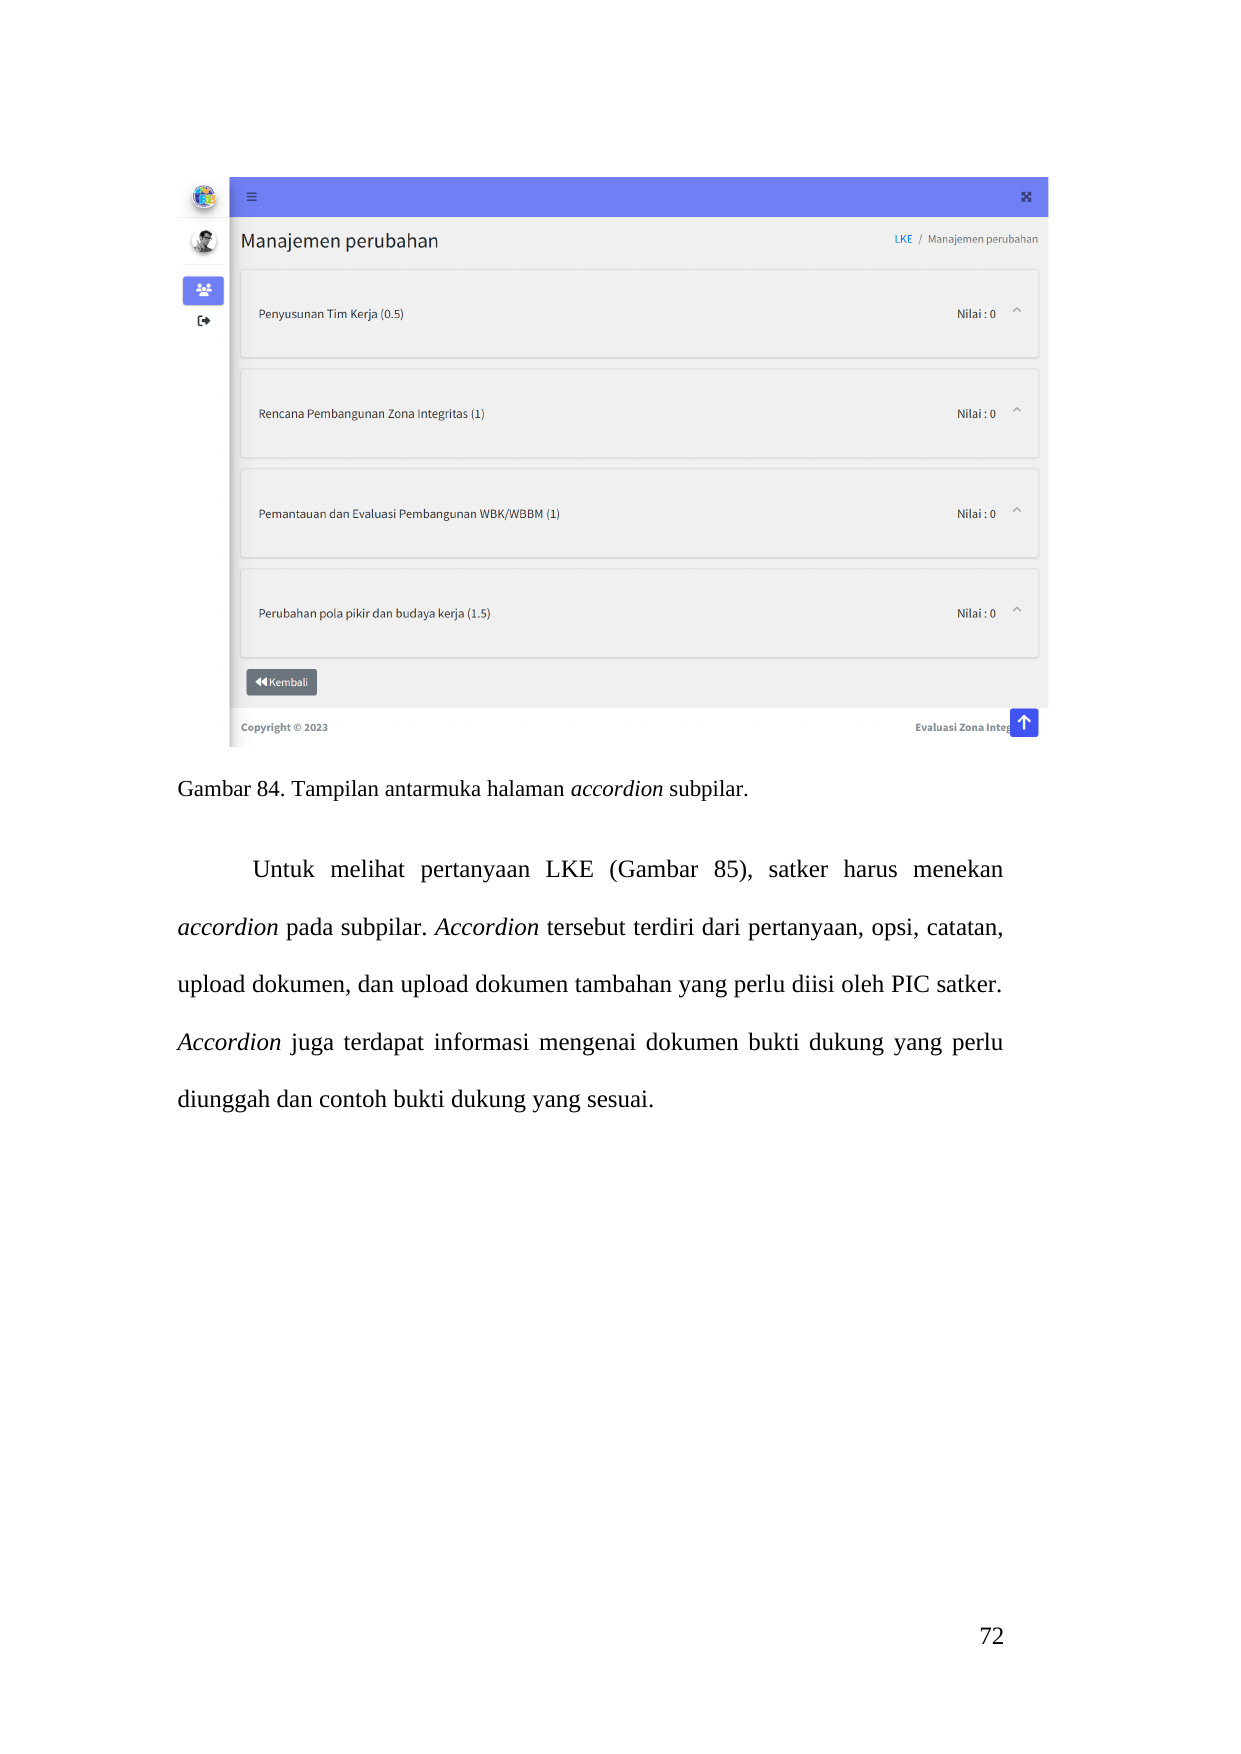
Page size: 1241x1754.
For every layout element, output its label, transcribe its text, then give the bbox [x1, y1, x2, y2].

text Gambar 84. Tampilan antarmuka halaman accordion subpilar. [177, 775, 1004, 802]
picture [177, 177, 1049, 747]
text Untuk melihat pertanyaan LKE (Gambar 85), satker harus menekan accordion pada subpilar. Accordion tersebut terdiri dari pertanyaan, opsi, catatan, upload dokumen, dan upload dokumen tambahan yang perlu diisi oleh PIC satker. Accordion juga terdapat informasi mengenai dokumen bukti dukung yang perlu diunggah dan contoh bukti dukung yang sesuai. [177, 854, 1004, 1113]
